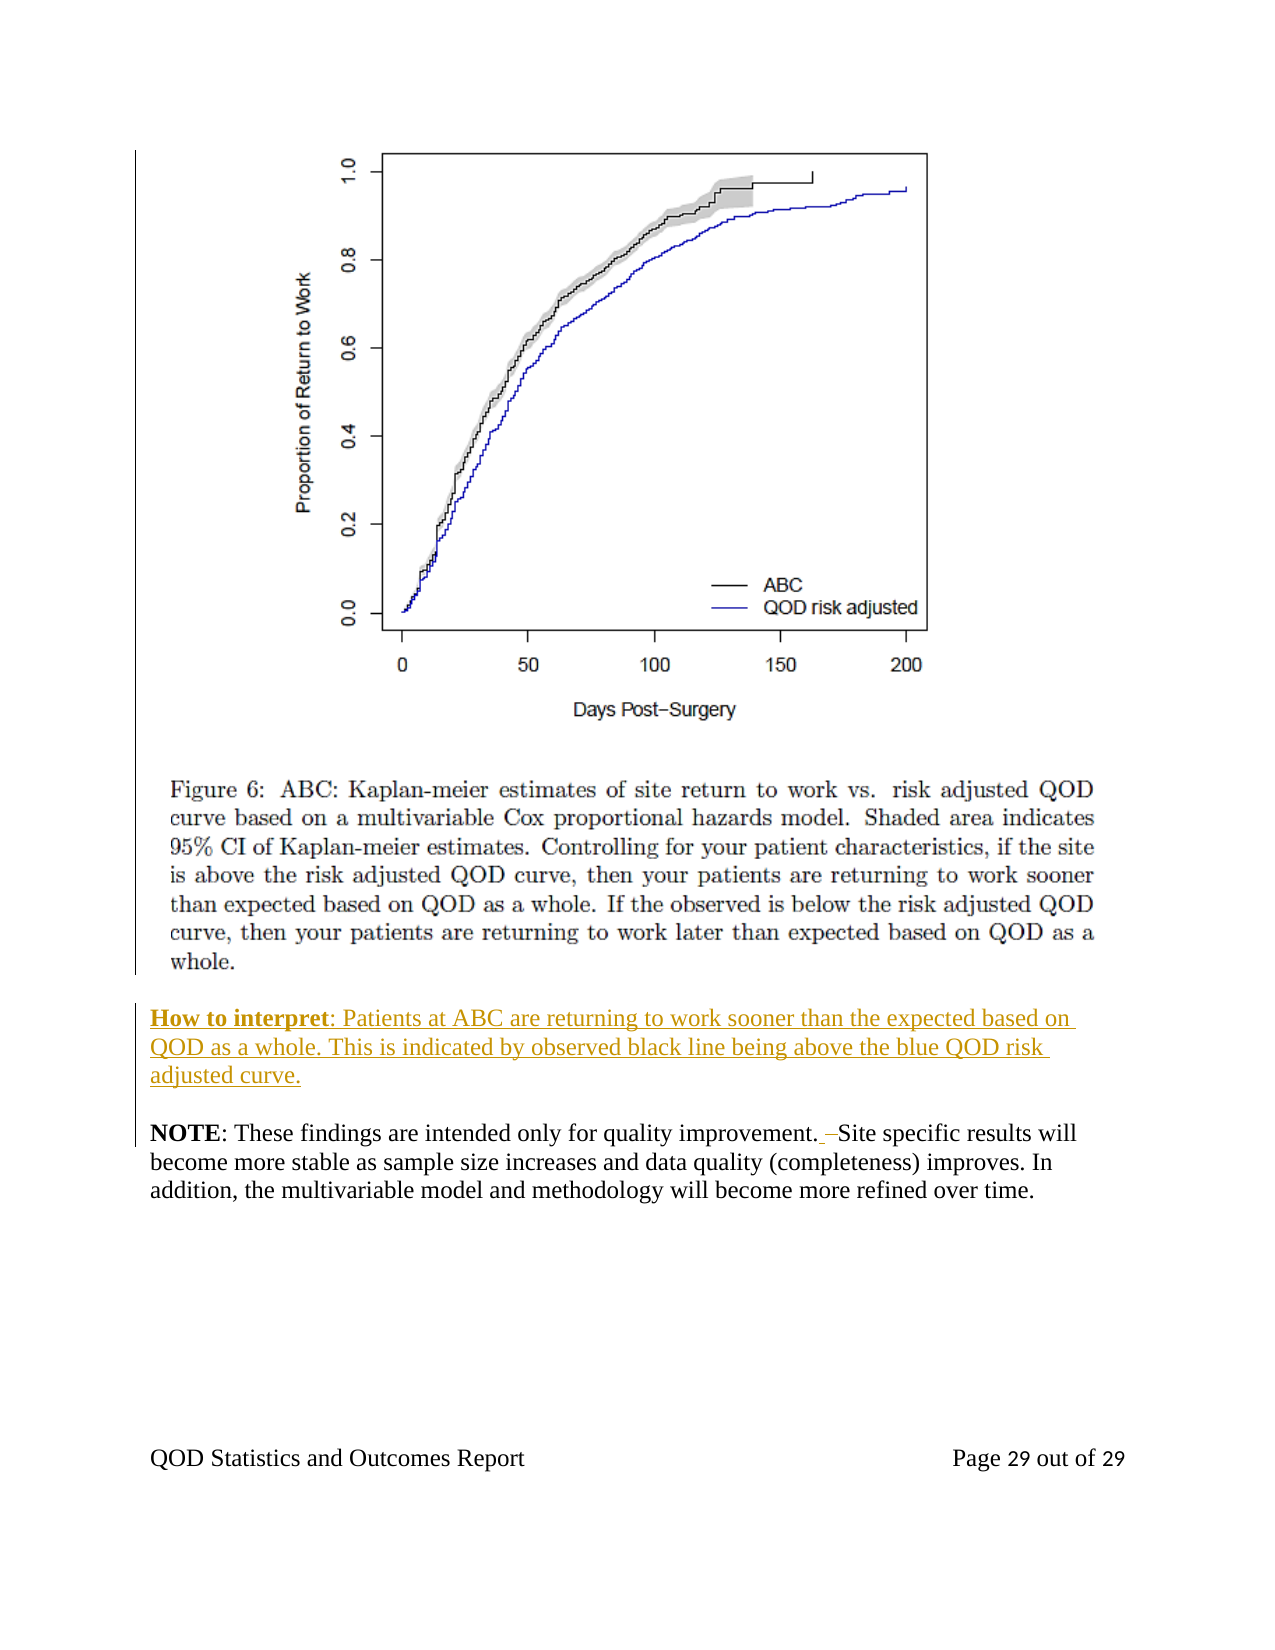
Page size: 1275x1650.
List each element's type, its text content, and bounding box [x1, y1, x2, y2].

picture [171, 149, 1104, 975]
text NOTE: These findings are intended only for quality improvement.Site specific results will become more stable as sample size increases and data quality (completeness) improves. In addition, the multivariable model and methodology will become more refined over time. [150, 1118, 1125, 1204]
